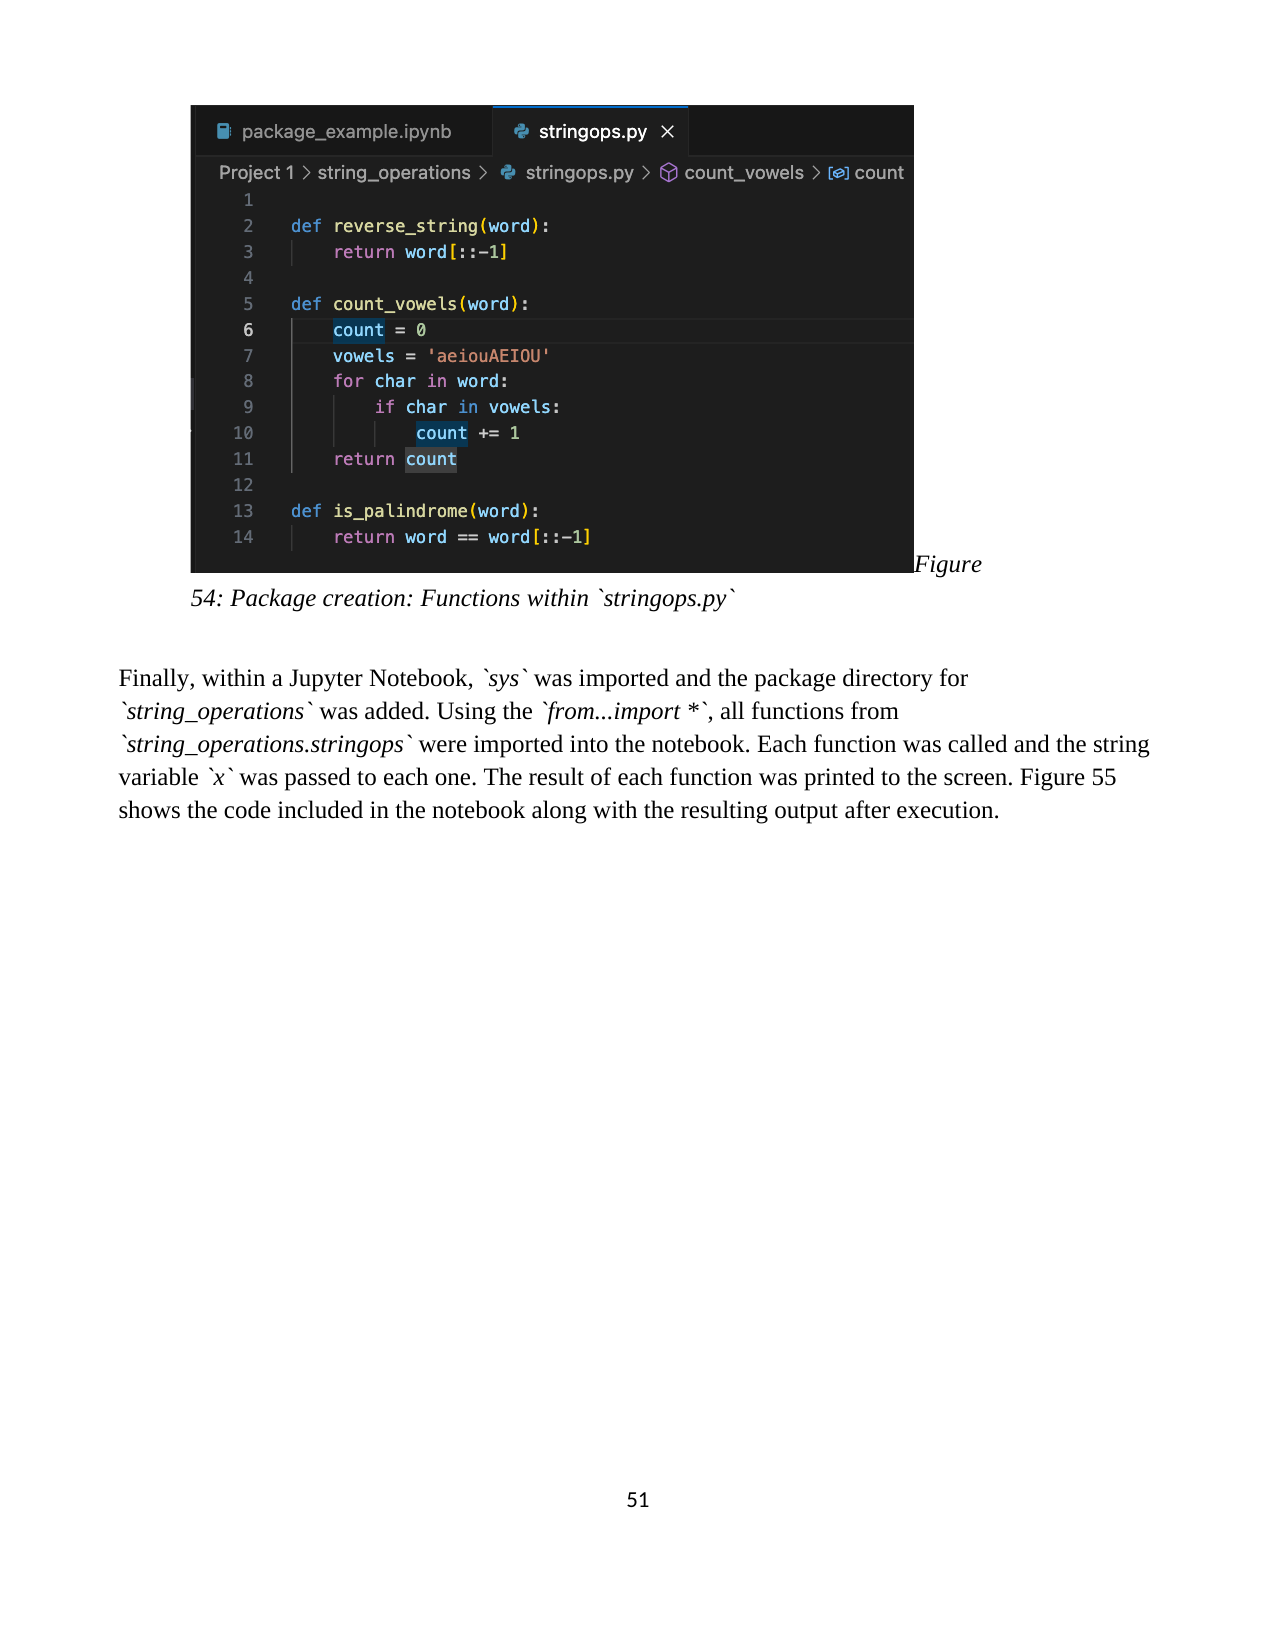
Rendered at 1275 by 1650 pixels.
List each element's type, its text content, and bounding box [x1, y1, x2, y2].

picture [190, 105, 914, 573]
text Finally, within a Jupyter Notebook, `sys` was imported and the package directory for `string_operations` was added. Using the `from...import *`, all functions from `string_operations.stringops` were imported into the notebook. Each function was called and the string variable `x` was passed to each one. The result of each function was printed to the screen. Figure 55 shows the code included in the notebook along with the resulting output after execution. [118, 663, 1157, 824]
